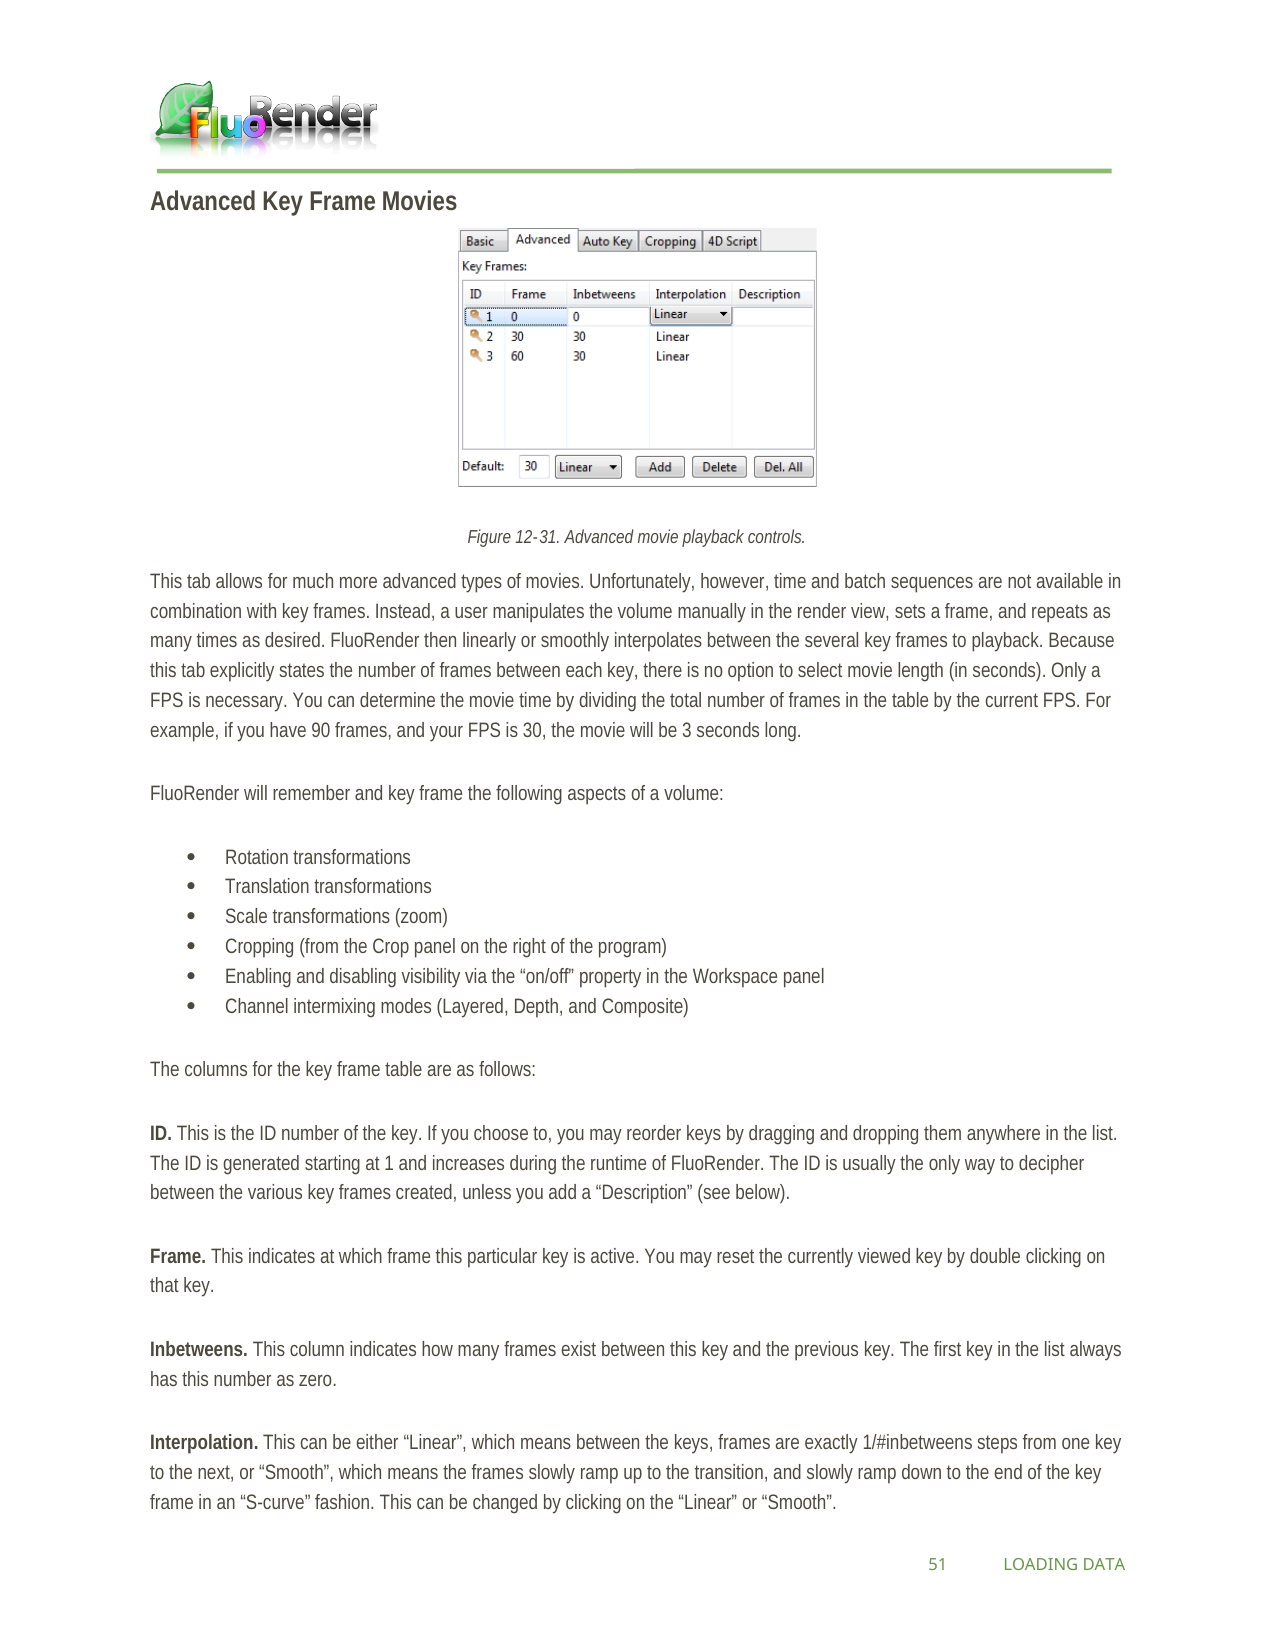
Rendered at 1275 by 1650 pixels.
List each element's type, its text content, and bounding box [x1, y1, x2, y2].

text Frame. This indicates at which frame this particular key is active. You may reset the currently viewed key by double clicking on that key. [150, 1243, 1125, 1297]
list Channel intermixing modes (Layered, Depth, and Composite) [187, 994, 1125, 1018]
subtitle Advanced Key Frame Movies [150, 185, 1125, 216]
picture [150, 75, 379, 162]
list Scale transformations (zoom) [187, 904, 1125, 928]
list Rotation transformations [187, 844, 1125, 868]
list Cropping (from the Crop panel on the right of the program) [187, 934, 1125, 958]
text Inbetweens. This column indicates how many frames exist between this key and the previous key. The first key in the list always has this number as zero. [150, 1337, 1125, 1391]
text This tab allows for much more advanced types of movies. Unfortunately, however, time and batch sequences are not available in combination with key frames. Instead, a user manipulates the volume manually in the render view, sets a frame, and repeats as many times as desired. FluoRender then linearly or smoothly interpolates between the several key frames to playback. Because this tab explicitly states the number of frames between each key, there is no option to select movie length (in seconds). Only a FPS is necessary. You can determine the movie time by dividing the total number of frames in the table by the current FPS. For example, if you have 90 frames, and your FPS is 30, the movie will be 3 seconds long. [150, 569, 1125, 742]
text ID. This is the ID number of the key. If you choose to, you may reorder keys by dragging and dropping them anywhere in the list. The ID is generated starting at 1 and increases during the runtime of FluoRender. The ID is usually the only way to decipher between the various key frames created, unless you add a “Description” (see below). [150, 1121, 1125, 1204]
list Enabling and disabling visibility via the “on/off” property in the Workspace panel [187, 964, 1125, 988]
picture [458, 228, 817, 487]
text FluoRender will remember and key frame the following aspects of a volume: [150, 781, 1125, 805]
list Translation transformations [187, 874, 1125, 898]
text The columns for the key frame table are as follows: [150, 1057, 1125, 1081]
text Interpolation. This can be either “Linear”, which means between the keys, frames are exactly 1/#inbetweens steps from one key to the next, or “Smooth”, which means the frames slowly ramp up to the transition, and slowly ramp down to the end of the key frame in an “S-curve” fashion. This can be changed by clicking on the “Linear” or “Smooth”. [150, 1430, 1125, 1513]
